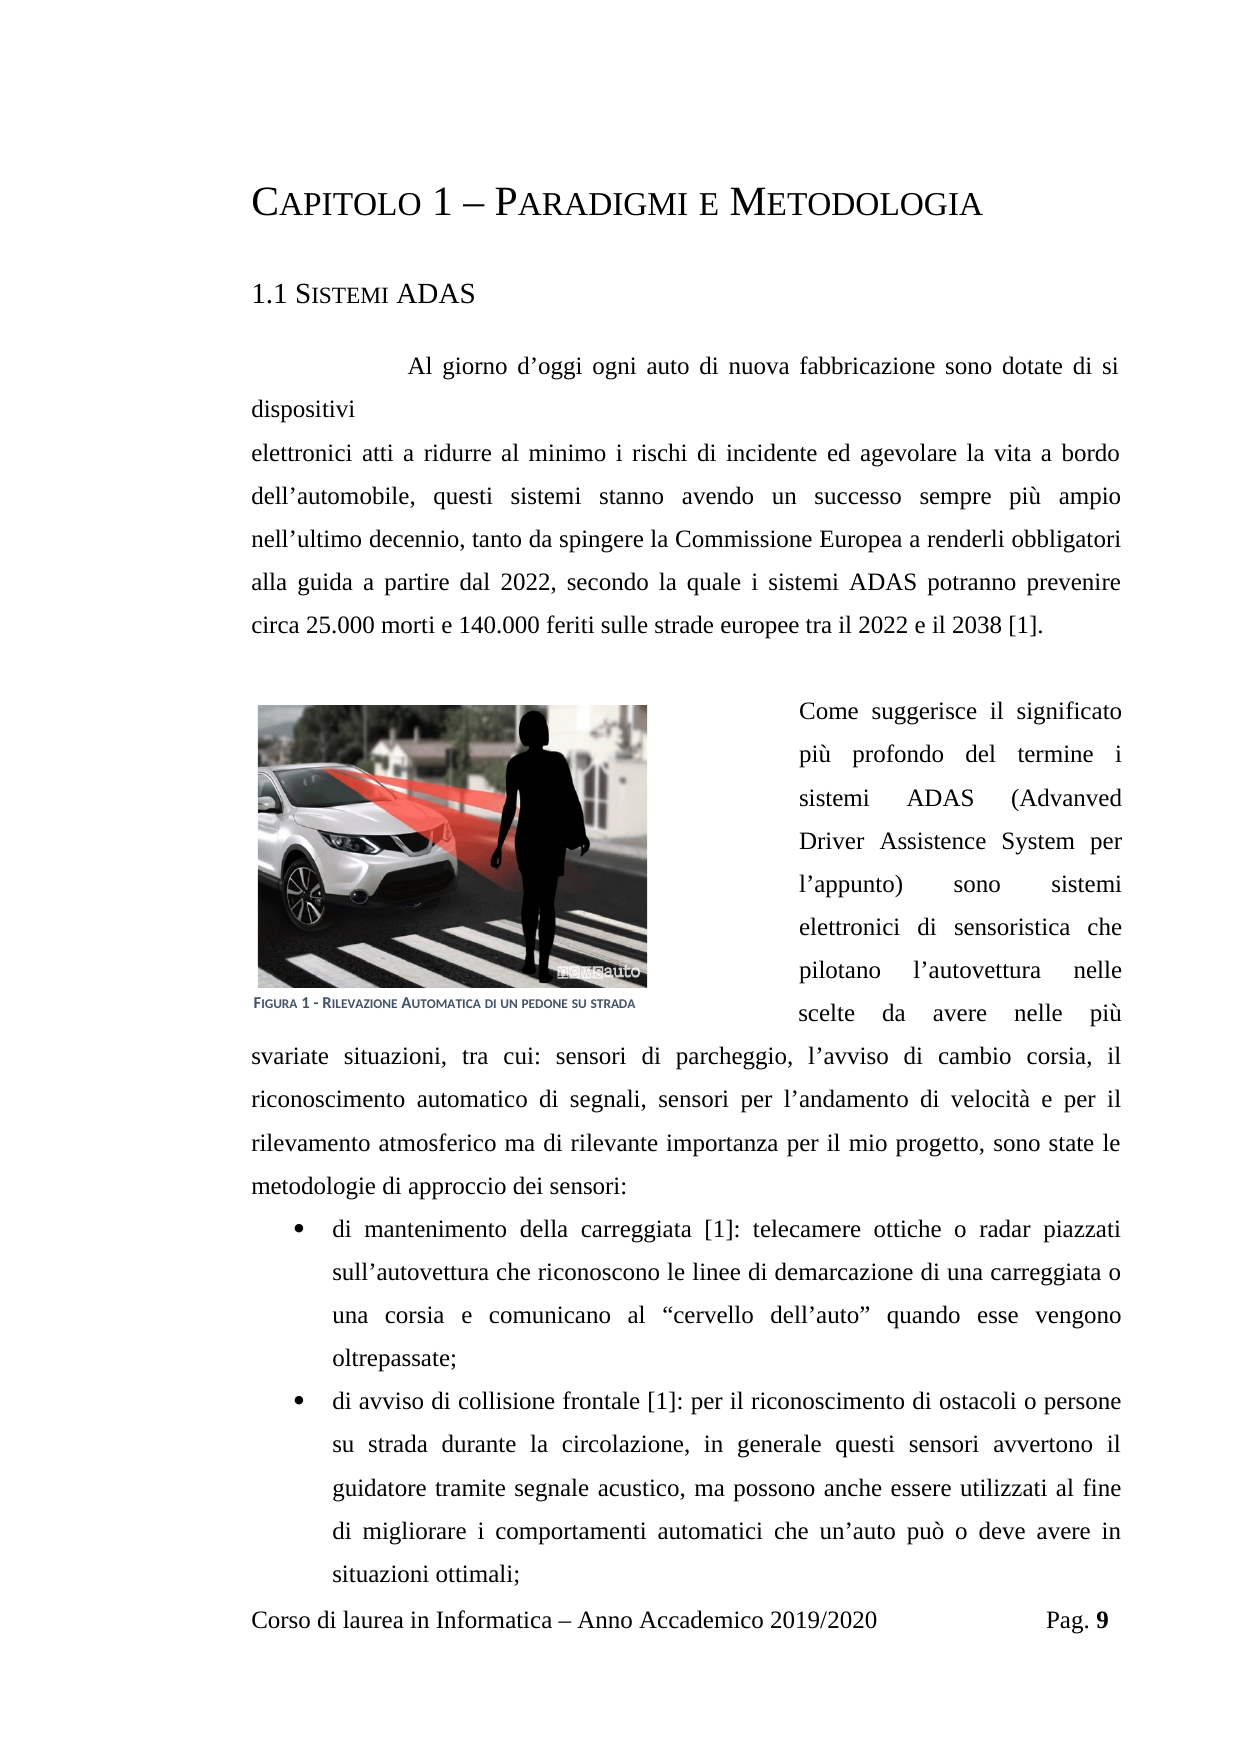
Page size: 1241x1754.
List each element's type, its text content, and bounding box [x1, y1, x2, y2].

picture [256, 705, 647, 987]
text elettronici atti a ridurre al minimo i rischi di incidente ed agevolare la vita a bordo dell’automobile, questi sistemi stanno avendo un successo sempre più ampio nell’ultimo decennio, tanto da spingere la Commissione Europea a renderli obbligatori alla guida a partire dal 2022, secondo la quale i sistemi ADAS potranno prevenire circa 25.000 morti e 140.000 feriti sulle strade europee tra il 2022 e il 2038 [1]. [251, 438, 1122, 639]
text Al giorno d’oggi ogni auto di nuova fabbricazione sono dotate di si dispositivi [251, 351, 1122, 423]
subtitle 1.1 Sistemi ADAS [251, 276, 1122, 309]
subtitle Capitolo 1 – Paradigmi e Metodologia [251, 177, 1122, 224]
list di mantenimento della carreggiata [1]: telecamere ottiche o radar piazzati sull’autovettura che riconoscono le linee di demarcazione di una carreggiata o una corsia e comunicano al “cervello dell’auto” quando esse vengono oltrepassate; [294, 1214, 1122, 1372]
list di avviso di collisione frontale [1]: per il riconoscimento di ostacoli o persone su strada durante la circolazione, in generale questi sensori avvertono il guidatore tramite segnale acustico, ma possono anche essere utilizzati al fine di migliorare i comportamenti automatici che un’auto può o deve avere in situazioni ottimali; [294, 1386, 1122, 1588]
